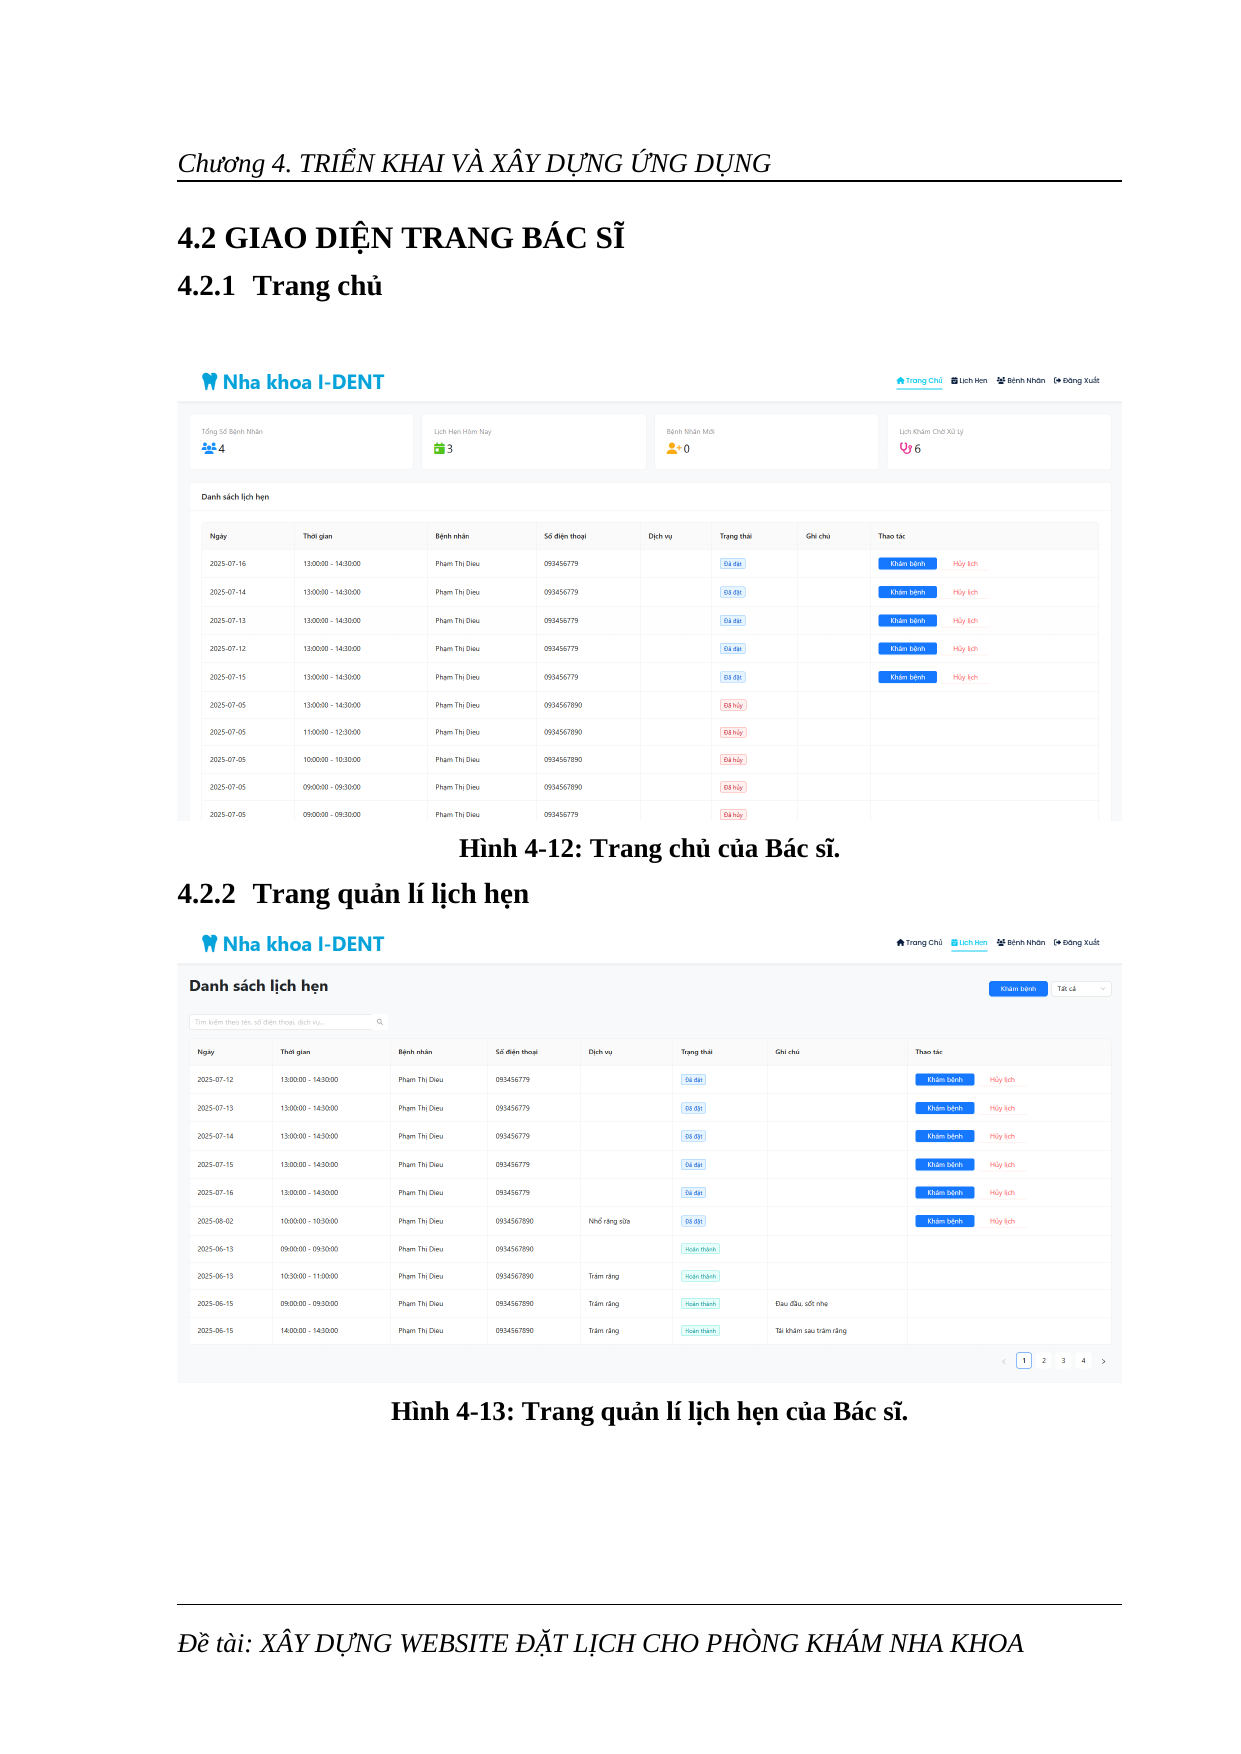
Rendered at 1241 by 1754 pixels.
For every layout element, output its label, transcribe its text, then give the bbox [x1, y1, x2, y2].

picture [177, 360, 1123, 821]
text Hình 4-13: Trang quản lí lịch hẹn của Bác sĩ. [177, 1396, 1122, 1427]
text 4.2 GIAO DIỆN TRANG Bác sĩ [177, 220, 1122, 256]
text Hình 4-12: Trang chủ của Bác sĩ. [177, 833, 1122, 864]
list Trang quản lí lịch hẹn [177, 876, 1122, 910]
picture [177, 922, 1123, 1383]
list Trang chủ [177, 268, 1122, 302]
